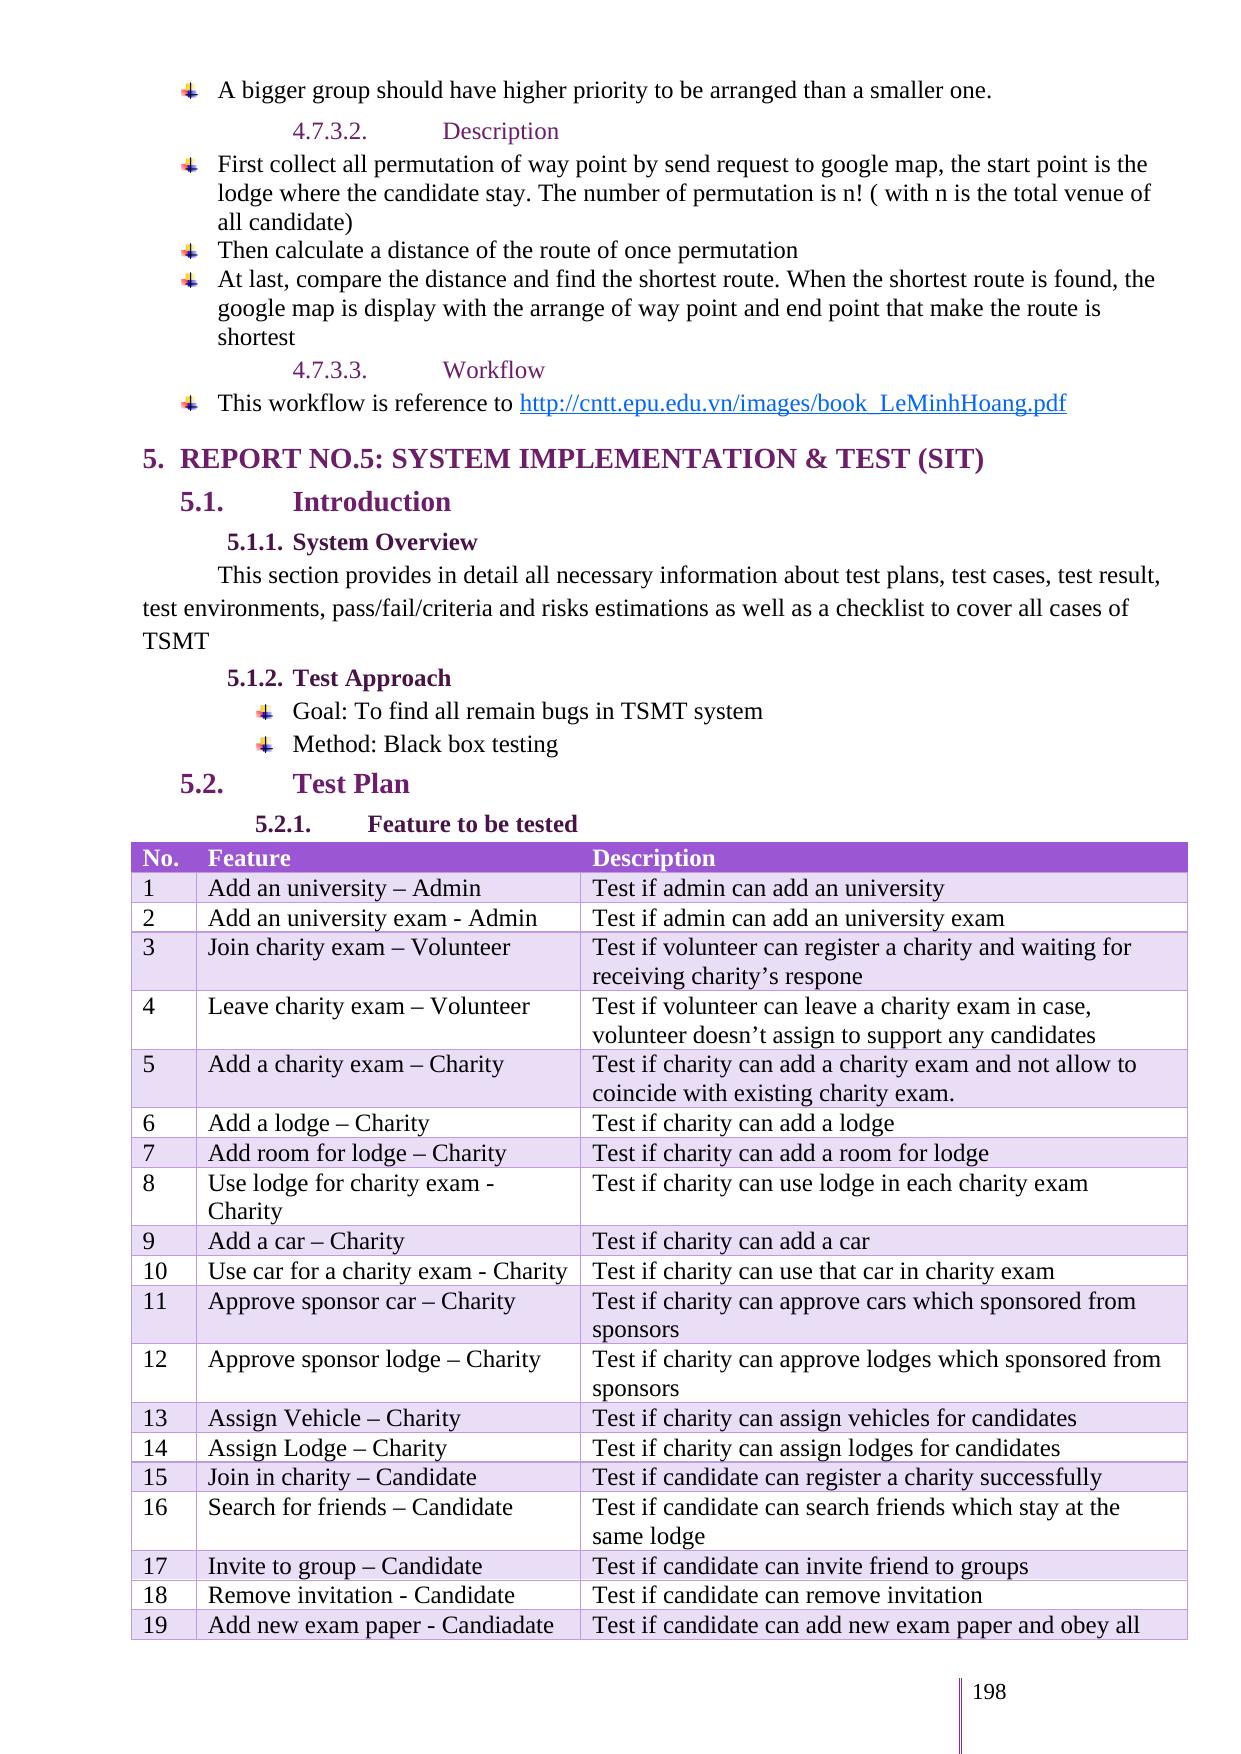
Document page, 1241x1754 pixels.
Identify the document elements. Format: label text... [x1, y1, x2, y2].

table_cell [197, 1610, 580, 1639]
text This section provides in detail all necessary information about test plans, test cases, test result, test environments, pass/fail/criteria and risks estimations as well as a checklist to cover all cases of TSMT [142, 560, 1165, 655]
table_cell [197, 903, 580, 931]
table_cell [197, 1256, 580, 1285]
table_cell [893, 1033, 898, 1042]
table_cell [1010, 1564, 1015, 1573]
picture [181, 242, 198, 259]
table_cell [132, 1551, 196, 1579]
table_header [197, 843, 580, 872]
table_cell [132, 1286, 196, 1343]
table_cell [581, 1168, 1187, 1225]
list A bigger group should have higher priority to be arranged than a smaller one. [180, 75, 1165, 104]
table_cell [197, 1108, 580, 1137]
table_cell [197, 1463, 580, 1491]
subtitle Test Plan [180, 766, 1165, 800]
picture [181, 394, 198, 411]
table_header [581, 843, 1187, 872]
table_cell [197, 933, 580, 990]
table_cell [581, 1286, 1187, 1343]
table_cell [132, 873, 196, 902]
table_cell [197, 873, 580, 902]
picture [256, 703, 273, 720]
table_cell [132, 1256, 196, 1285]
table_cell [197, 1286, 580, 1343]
picture [181, 271, 198, 288]
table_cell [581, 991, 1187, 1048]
subtitle Introduction [180, 484, 1165, 518]
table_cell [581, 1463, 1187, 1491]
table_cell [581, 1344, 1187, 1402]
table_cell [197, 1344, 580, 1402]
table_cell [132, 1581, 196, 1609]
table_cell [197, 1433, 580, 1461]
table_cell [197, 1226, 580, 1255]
list Then calculate a distance of the route of once permutation [180, 236, 1165, 264]
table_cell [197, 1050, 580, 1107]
subtitle Workflow [292, 355, 1165, 383]
subtitle Test Approach [227, 663, 1165, 692]
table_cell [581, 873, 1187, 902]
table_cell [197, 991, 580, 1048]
subtitle REPORT NO.5: SYSTEM IMPLEMENTATION & TEST (SIT) [142, 441, 1165, 475]
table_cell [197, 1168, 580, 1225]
list Goal: To find all remain bugs in TSMT system [255, 696, 1165, 725]
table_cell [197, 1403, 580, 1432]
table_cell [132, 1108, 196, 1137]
list First collect all permutation of way point by send request to google map, the start point is the lodge where the candidate stay. The number of permutation is n! ( with n is the total venue of all candidate) [180, 149, 1165, 236]
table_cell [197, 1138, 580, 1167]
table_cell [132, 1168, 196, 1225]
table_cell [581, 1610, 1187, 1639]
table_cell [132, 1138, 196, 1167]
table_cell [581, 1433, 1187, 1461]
list This workflow is reference to http://cntt.epu.edu.vn/images/book_LeMinhHoang.pdf [180, 388, 1165, 416]
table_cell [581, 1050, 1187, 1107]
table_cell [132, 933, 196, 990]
list Method: Black box testing [255, 729, 1165, 758]
subtitle Description [292, 116, 1165, 145]
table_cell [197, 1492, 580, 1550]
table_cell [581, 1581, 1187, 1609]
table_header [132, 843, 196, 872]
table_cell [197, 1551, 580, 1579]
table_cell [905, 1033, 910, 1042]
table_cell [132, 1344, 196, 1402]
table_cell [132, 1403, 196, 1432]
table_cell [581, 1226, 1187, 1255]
subtitle System Overview [227, 527, 1165, 556]
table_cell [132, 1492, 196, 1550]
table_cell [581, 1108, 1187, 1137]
picture [256, 735, 273, 753]
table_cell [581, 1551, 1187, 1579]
picture [181, 156, 198, 173]
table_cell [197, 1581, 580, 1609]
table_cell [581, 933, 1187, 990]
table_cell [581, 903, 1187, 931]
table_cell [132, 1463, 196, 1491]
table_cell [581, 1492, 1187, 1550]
list At last, compare the distance and find the shortest route. When the shortest route is found, the google map is display with the arrange of way point and end point that make the route is shortest [180, 264, 1165, 351]
subtitle Feature to be tested [255, 809, 1165, 838]
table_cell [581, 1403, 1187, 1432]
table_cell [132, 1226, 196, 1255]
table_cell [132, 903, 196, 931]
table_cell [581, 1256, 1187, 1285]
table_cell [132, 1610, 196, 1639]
picture [181, 81, 198, 99]
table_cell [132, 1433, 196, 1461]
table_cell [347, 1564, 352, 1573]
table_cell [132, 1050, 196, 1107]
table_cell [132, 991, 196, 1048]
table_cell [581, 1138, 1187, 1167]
